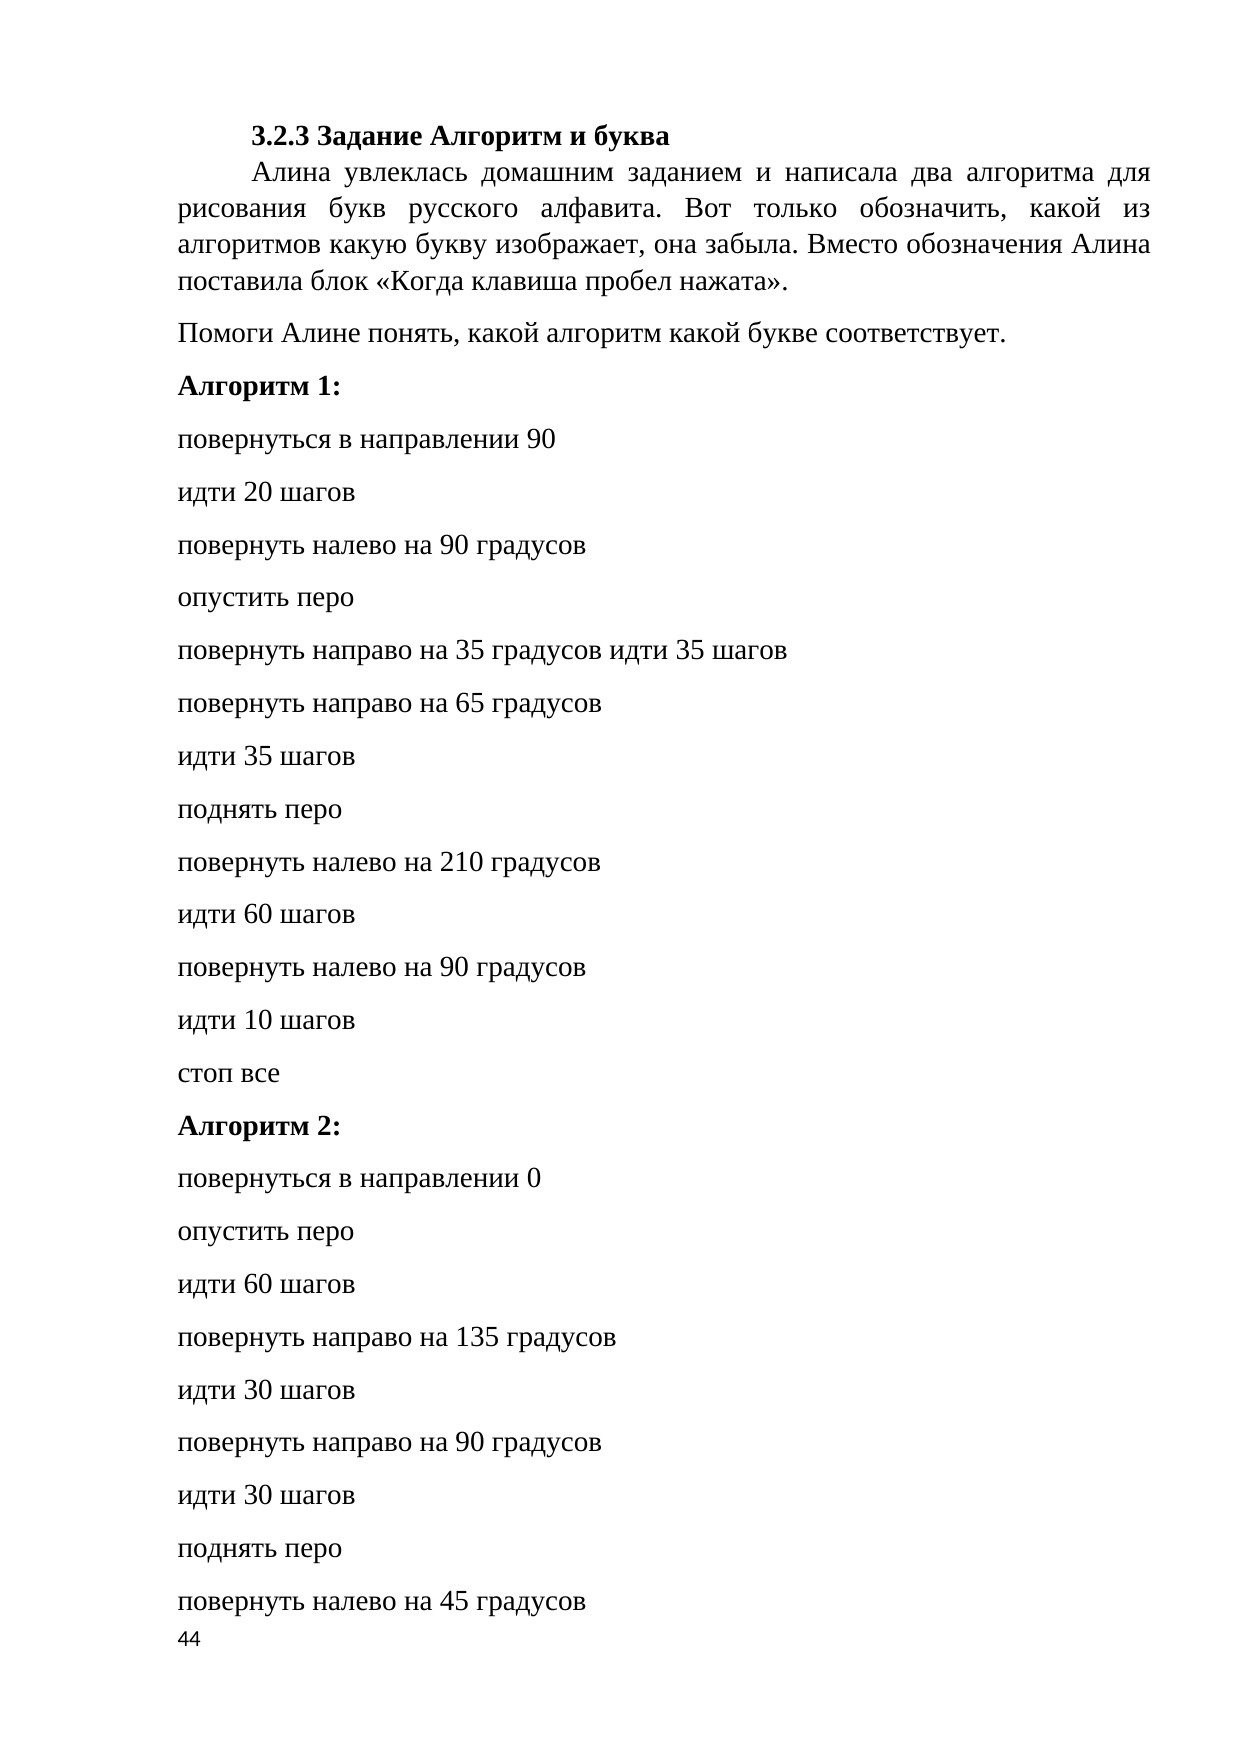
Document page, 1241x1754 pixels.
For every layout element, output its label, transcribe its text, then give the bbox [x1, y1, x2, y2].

text повернуться в направлении 0 [177, 1161, 1152, 1194]
text идти 30 шагов [177, 1477, 1152, 1511]
text идти 35 шагов [177, 738, 1152, 772]
text идти 60 шагов [177, 896, 1152, 930]
text опустить перо [177, 1213, 1152, 1247]
text повернуть налево на 90 градусов [177, 527, 1152, 560]
text повернуть направо на 65 градусов [177, 685, 1152, 719]
text Алгоритм 1: [177, 368, 1152, 402]
text поднять перо [177, 1530, 1152, 1564]
text Алина увлеклась домашним заданием и написала два алгоритма для рисования букв русского алфавита. Вот только обозначить, какой из алгоритмов какую букву изображает, она забыла. Вместо обозначения Алина поставила блок «Когда клавиша пробел нажата». [177, 154, 1152, 296]
text стоп все [177, 1055, 1152, 1088]
text Алгоритм 2: [177, 1108, 1152, 1141]
text повернуть налево на 45 градусов [177, 1583, 1152, 1617]
text идти 60 шагов [177, 1266, 1152, 1300]
text идти 20 шагов [177, 474, 1152, 507]
text повернуть направо на 35 градусов идти 35 шагов [177, 632, 1152, 666]
text повернуть направо на 90 градусов [177, 1424, 1152, 1458]
text повернуть налево на 90 градусов [177, 949, 1152, 983]
text Помоги Алине понять, какой алгоритм какой букве соответствует. [177, 316, 1152, 349]
text повернуть налево на 210 градусов [177, 844, 1152, 877]
text идти 10 шагов [177, 1002, 1152, 1036]
text идти 30 шагов [177, 1372, 1152, 1405]
text поднять перо [177, 791, 1152, 824]
text повернуть направо на 135 градусов [177, 1319, 1152, 1352]
text опустить перо [177, 579, 1152, 613]
text повернуться в направлении 90 [177, 421, 1152, 455]
subtitle 3.2.3 Задание Алгоритм и буква [177, 118, 1152, 152]
